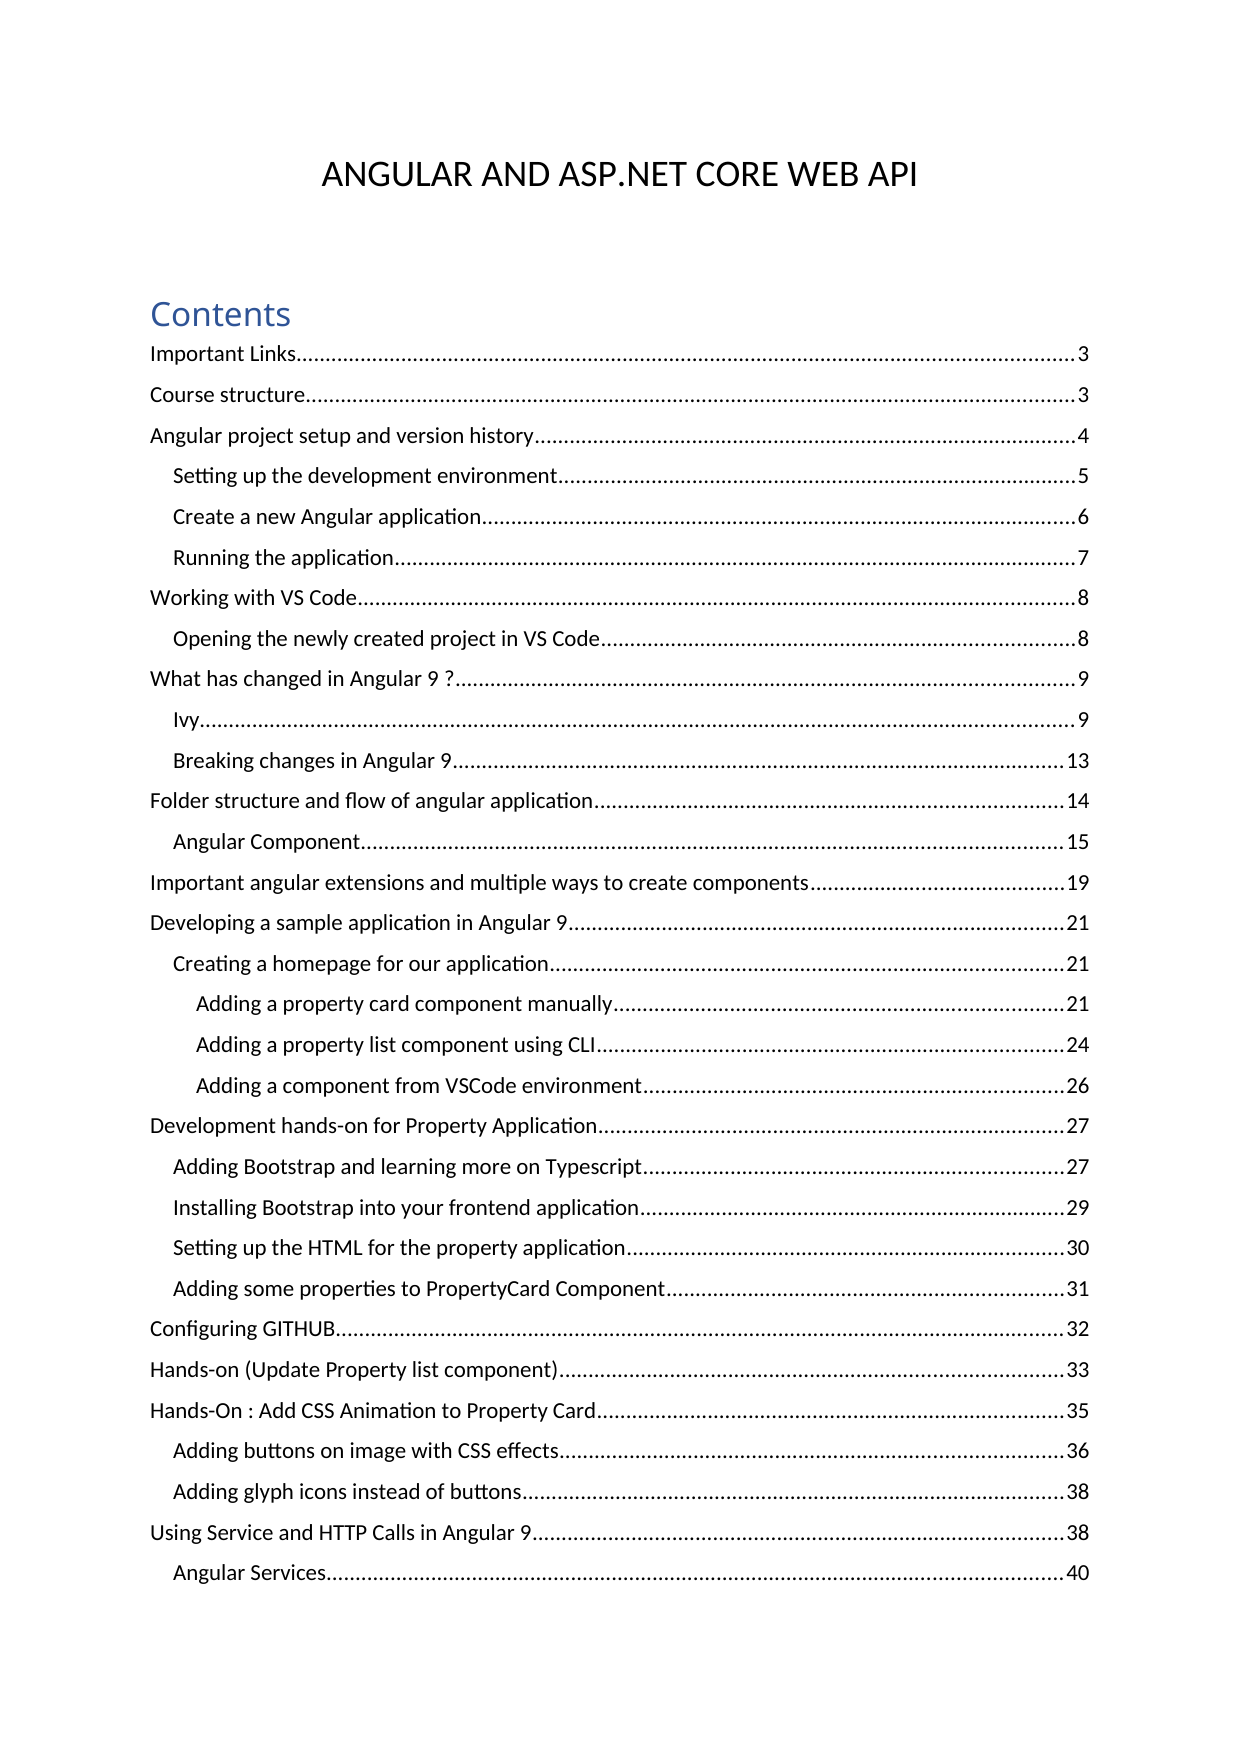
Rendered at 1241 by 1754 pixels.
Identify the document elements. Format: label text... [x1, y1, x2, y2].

text ANGULAR AND ASP.NET CORE WEB API [150, 150, 1090, 196]
